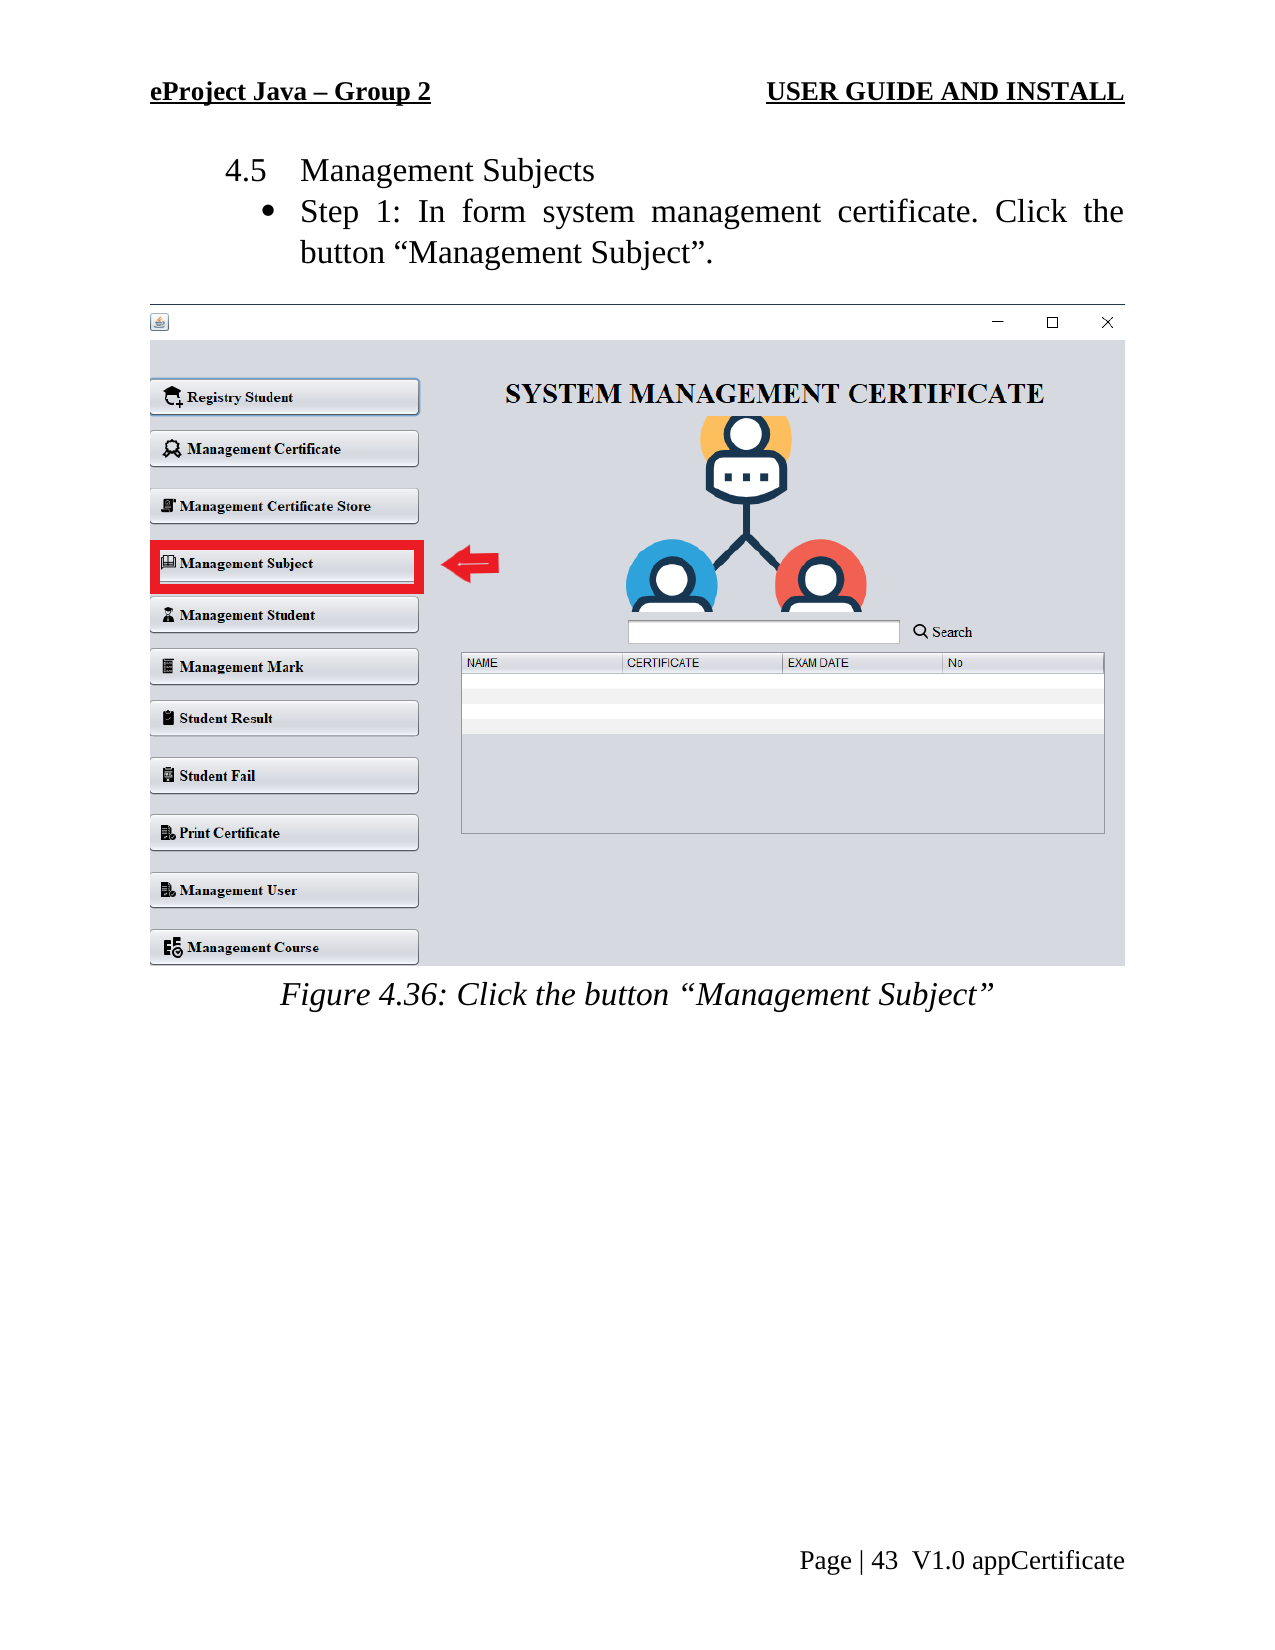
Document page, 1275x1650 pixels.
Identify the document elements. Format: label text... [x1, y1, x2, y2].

picture [150, 304, 1125, 966]
list Step 1: In form system management certificate. Click the button “Management Subject”. [262, 191, 1125, 271]
list Management Subjects [225, 150, 1125, 188]
